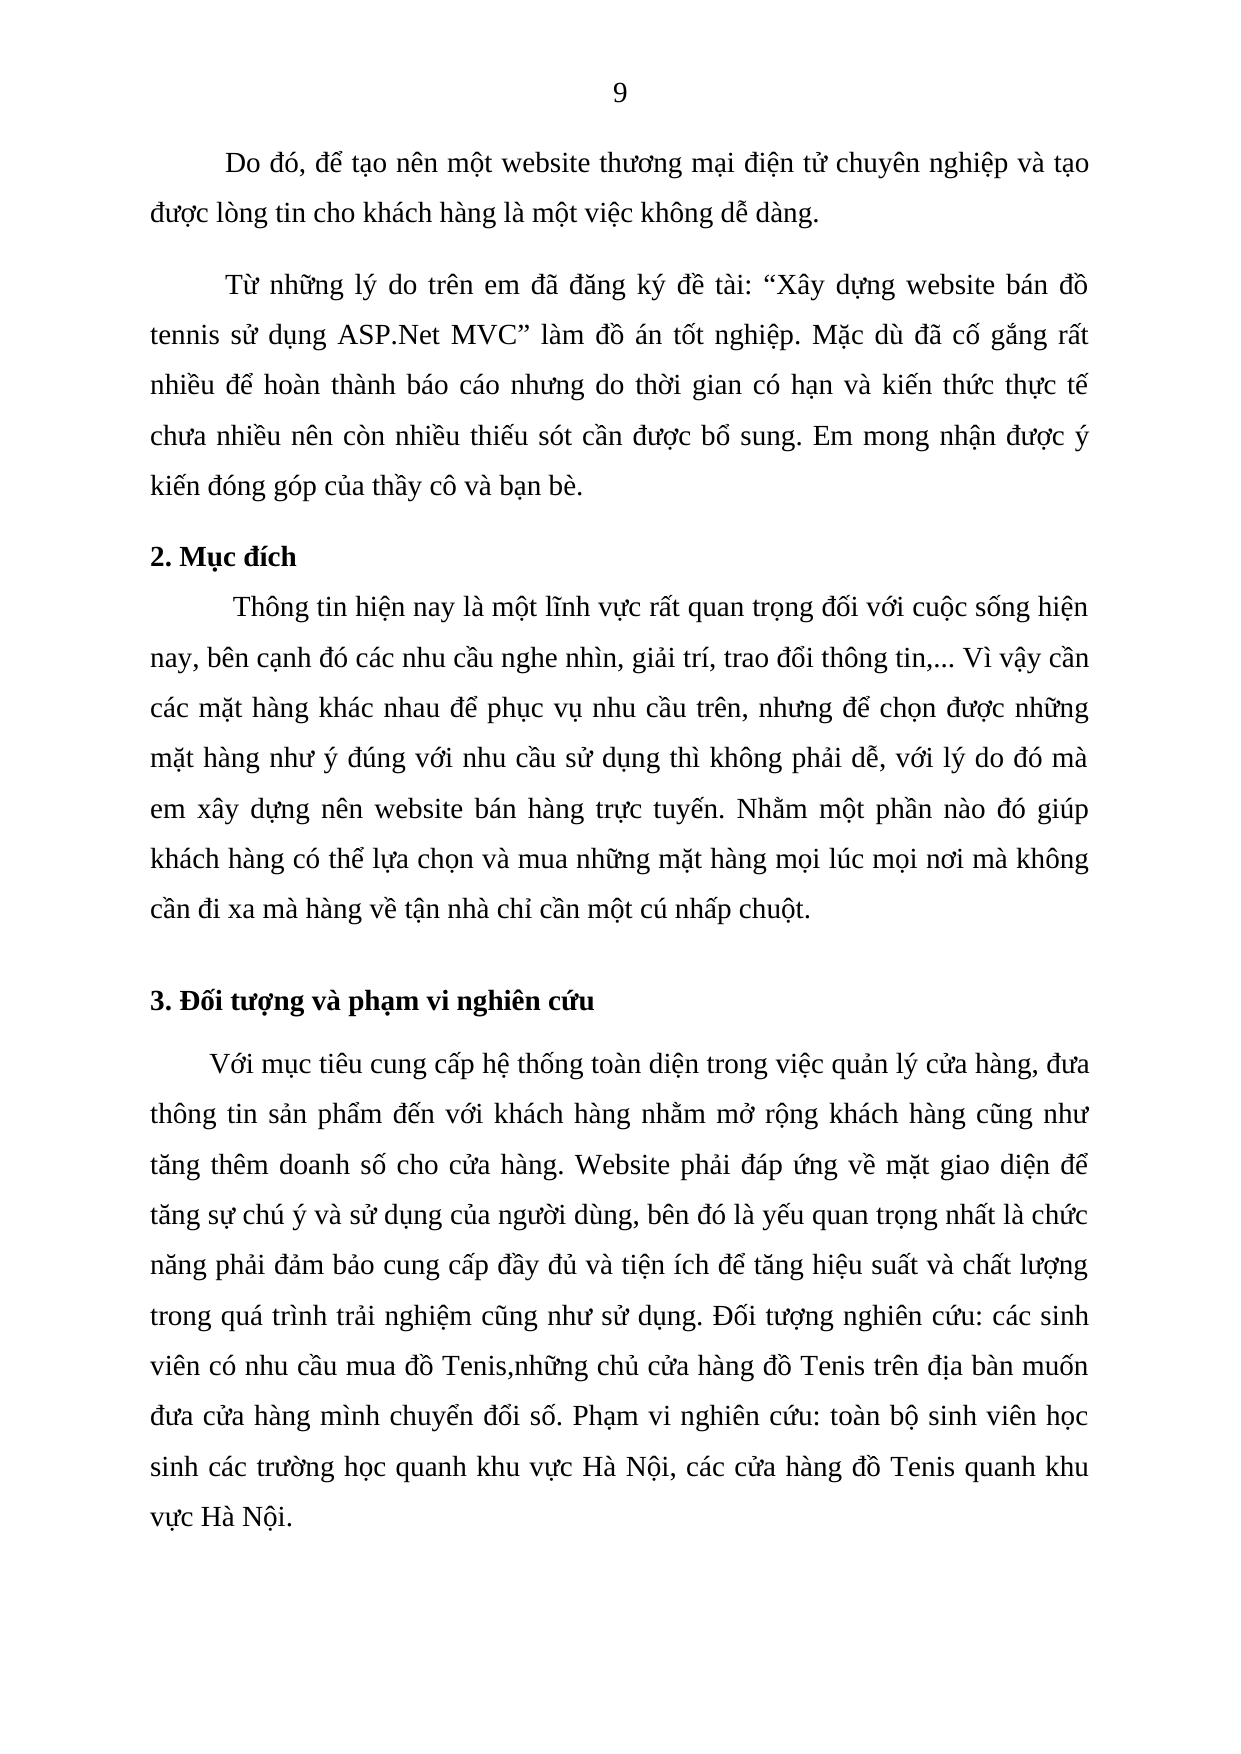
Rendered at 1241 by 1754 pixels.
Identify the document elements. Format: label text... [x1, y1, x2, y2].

text Từ những lý do trên em đã đăng ký đề tài: “Xây dựng website bán đồ tennis sử dụng ASP.Net MVC” làm đồ án tốt nghiệp. Mặc dù đã cố gắng rất nhiều để hoàn thành báo cáo nhưng do thời gian có hạn và kiến thức thực tế chưa nhiều nên còn nhiều thiếu sót cần được bổ sung. Em mong nhận được ý kiến đóng góp của thầy cô và bạn bè. [150, 267, 1090, 502]
subtitle 2. Mục đích [150, 539, 1090, 573]
text Với mục tiêu cung cấp hệ thống toàn diện trong việc quản lý cửa hàng, đưa thông tin sản phẩm đến với khách hàng nhằm mở rộng khách hàng cũng như tăng thêm doanh số cho cửa hàng. Website phải đáp ứng về mặt giao diện để tăng sự chú ý và sử dụng của người dùng, bên đó là yếu quan trọng nhất là chức năng phải đảm bảo cung cấp đầy đủ và tiện ích để tăng hiệu suất và chất lượng trong quá trình trải nghiệm cũng như sử dụng. Đối tượng nghiên cứu: các sinh viên có nhu cầu mua đồ Tenis,những chủ cửa hàng đồ Tenis trên địa bàn muốn đưa cửa hàng mình chuyển đổi số. Phạm vi nghiên cứu: toàn bộ sinh viên học sinh các trường học quanh khu vực Hà Nội, các cửa hàng đồ Tenis quanh khu vực Hà Nội. [150, 1046, 1090, 1532]
subtitle 3. Đối tượng và phạm vi nghiên cứu [150, 983, 1090, 1017]
text Thông tin hiện nay là một lĩnh vực rất quan trọng đối với cuộc sống hiện nay, bên cạnh đó các nhu cầu nghe nhìn, giải trí, trao đổi thông tin,... Vì vậy cần các mặt hàng khác nhau để phục vụ nhu cầu trên, nhưng để chọn được những mặt hàng như ý đúng với nhu cầu sử dụng thì không phải dễ, với lý do đó mà em xây dựng nên website bán hàng trực tuyến. Nhằm một phần nào đó giúp khách hàng có thể lựa chọn và mua những mặt hàng mọi lúc mọi nơi mà không cần đi xa mà hàng về tận nhà chỉ cần một cú nhấp chuột. [150, 589, 1090, 925]
text Do đó, để tạo nên một website thương mại điện tử chuyên nghiệp và tạo được lòng tin cho khách hàng là một việc không dễ dàng. [150, 145, 1090, 229]
